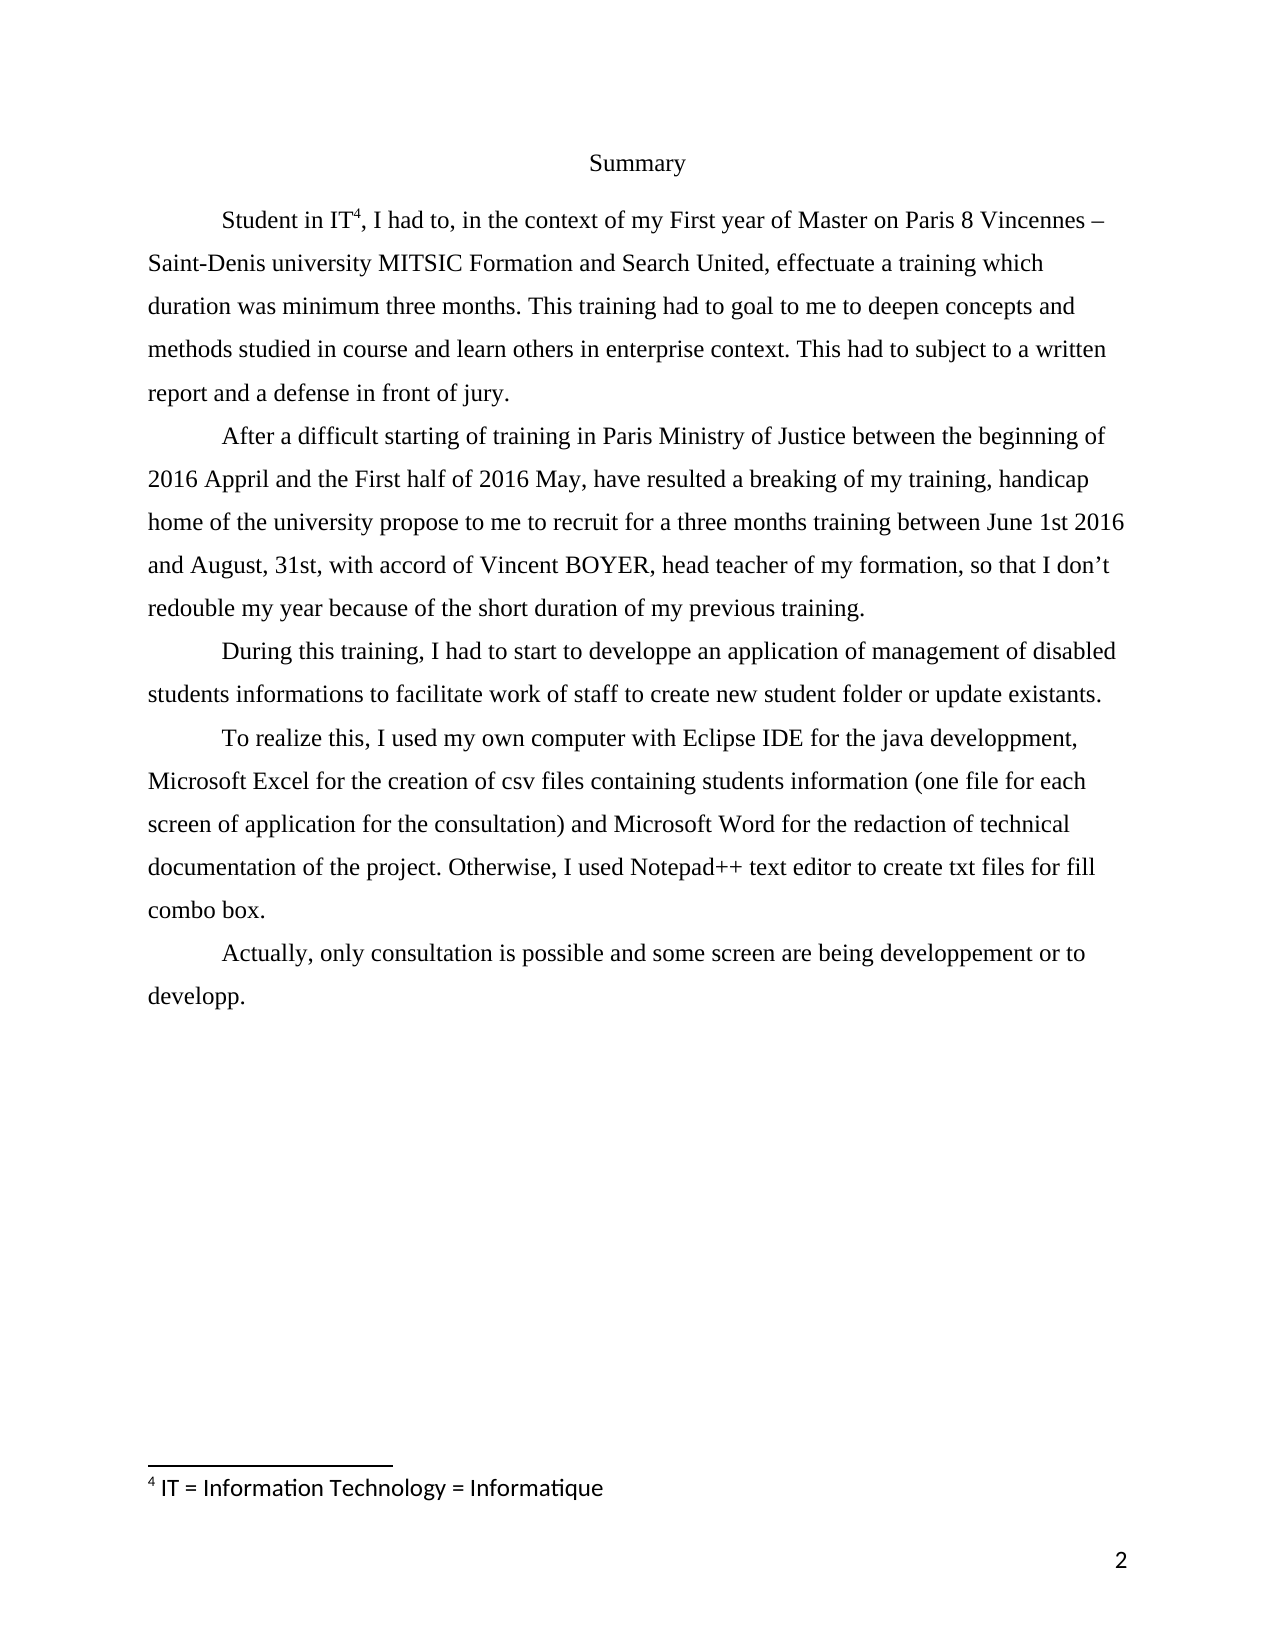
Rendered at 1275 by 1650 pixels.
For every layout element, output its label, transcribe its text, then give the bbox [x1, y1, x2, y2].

text After a difficult starting of training in Paris Ministry of Justice between the beginning of 2016 Appril and the First half of 2016 May, have resulted a breaking of my training, handicap home of the university propose to me to recruit for a three months training between June 1st 2016 and August, 31st, with accord of Vincent BOYER, head teacher of my formation, so that I don’t redouble my year because of the short duration of my previous training. [148, 421, 1127, 622]
text To realize this, I used my own computer with Eclipse IDE for the java developpment, Microsoft Excel for the creation of csv files containing students information (one file for each screen of application for the consultation) and Microsoft Word for the redaction of technical documentation of the project. Otherwise, I used Notepad++ text editor to create txt files for fill combo box. [148, 723, 1127, 924]
text Summary [148, 148, 1127, 176]
text Actually, only consultation is possible and some screen are being developpement or to developp. [148, 938, 1127, 1010]
text During this training, I had to start to developpe an application of management of disabled students informations to facilitate work of staff to create new student folder or update existants. [148, 636, 1127, 708]
text Student in IT, I had to, in the context of my First year of Master on Paris 8 Vincennes – Saint-Denis university MITSIC Formation and Search United, effectuate a training which duration was minimum three months. This training had to goal to me to deepen concepts and methods studied in course and learn others in enterprise context. This had to subject to a written report and a defense in front of jury. [148, 205, 1127, 406]
